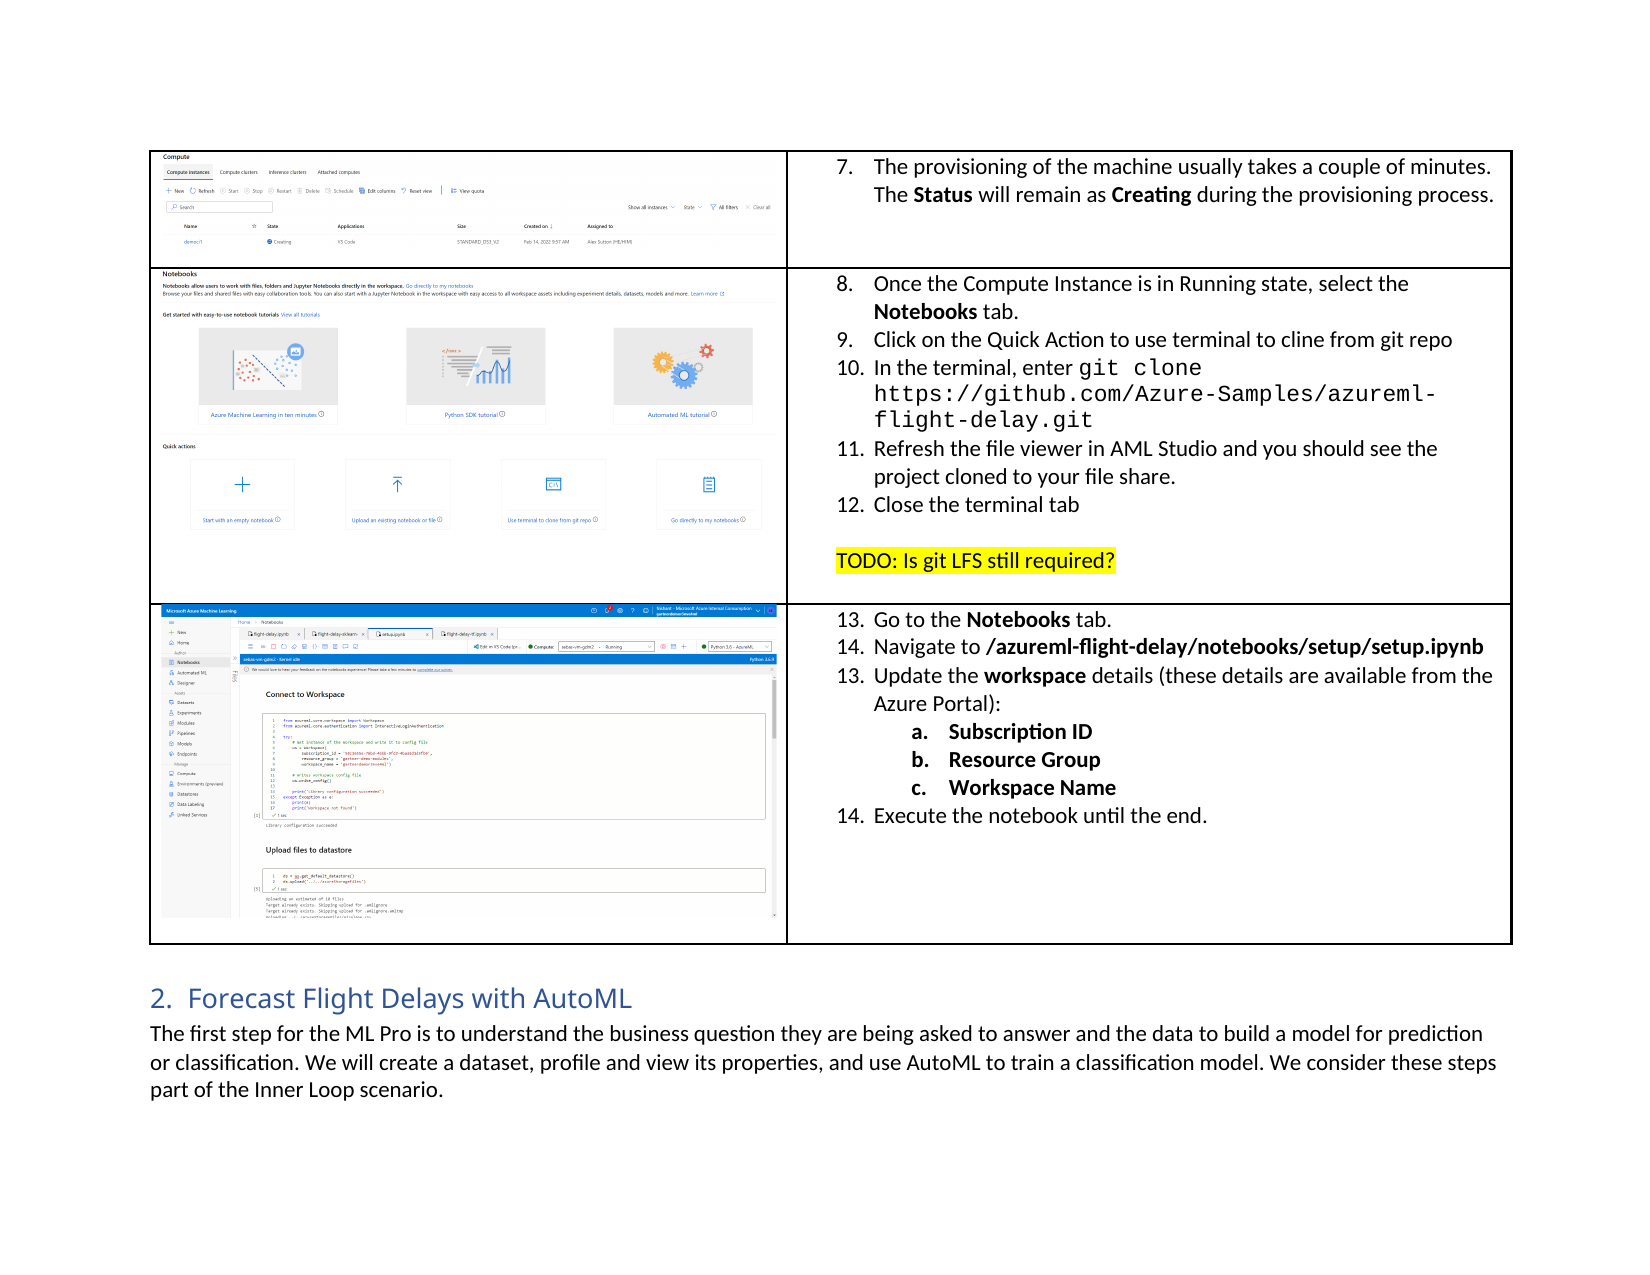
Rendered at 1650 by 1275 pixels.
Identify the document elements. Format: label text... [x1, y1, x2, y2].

table_cell [151, 269, 786, 603]
picture [161, 152, 777, 249]
table_cell [151, 605, 786, 943]
picture [161, 269, 777, 539]
subtitle Forecast Flight Delays with AutoML [150, 980, 1500, 1017]
text The first step for the ML Pro is to understand the business question they are being asked to answer and the data to build a model for prediction or classification. We will create a dataset, profile and view its properties, and use AutoML to train a classification model. We consider these steps part of the Inner Loop scenario. [150, 1019, 1500, 1104]
table_cell [151, 152, 786, 267]
table_cell Once the Compute Instance is in Running state, select the Notebooks tab. Click on the Quick Action to use terminal to cline from git repo In the terminal, enter git clone https://github.com/Azure-Samples/azureml-flight-delay.git Refresh the file viewer in AML Studio and you should see the project cloned to your file share. Close the terminal tab TODO: Is git LFS still required? [788, 269, 1510, 603]
table_cell The provisioning of the machine usually takes a couple of minutes. The Status will remain as Creating during the provisioning process. [788, 152, 1510, 267]
picture [161, 604, 777, 918]
table_cell Go to the Notebooks tab. Navigate to /azureml-flight-delay/notebooks/setup/setup.ipynb Update the workspace details (these details are available from the Azure Portal): Subscription ID Resource Group Workspace Name Execute the notebook until the end. [788, 605, 1510, 943]
